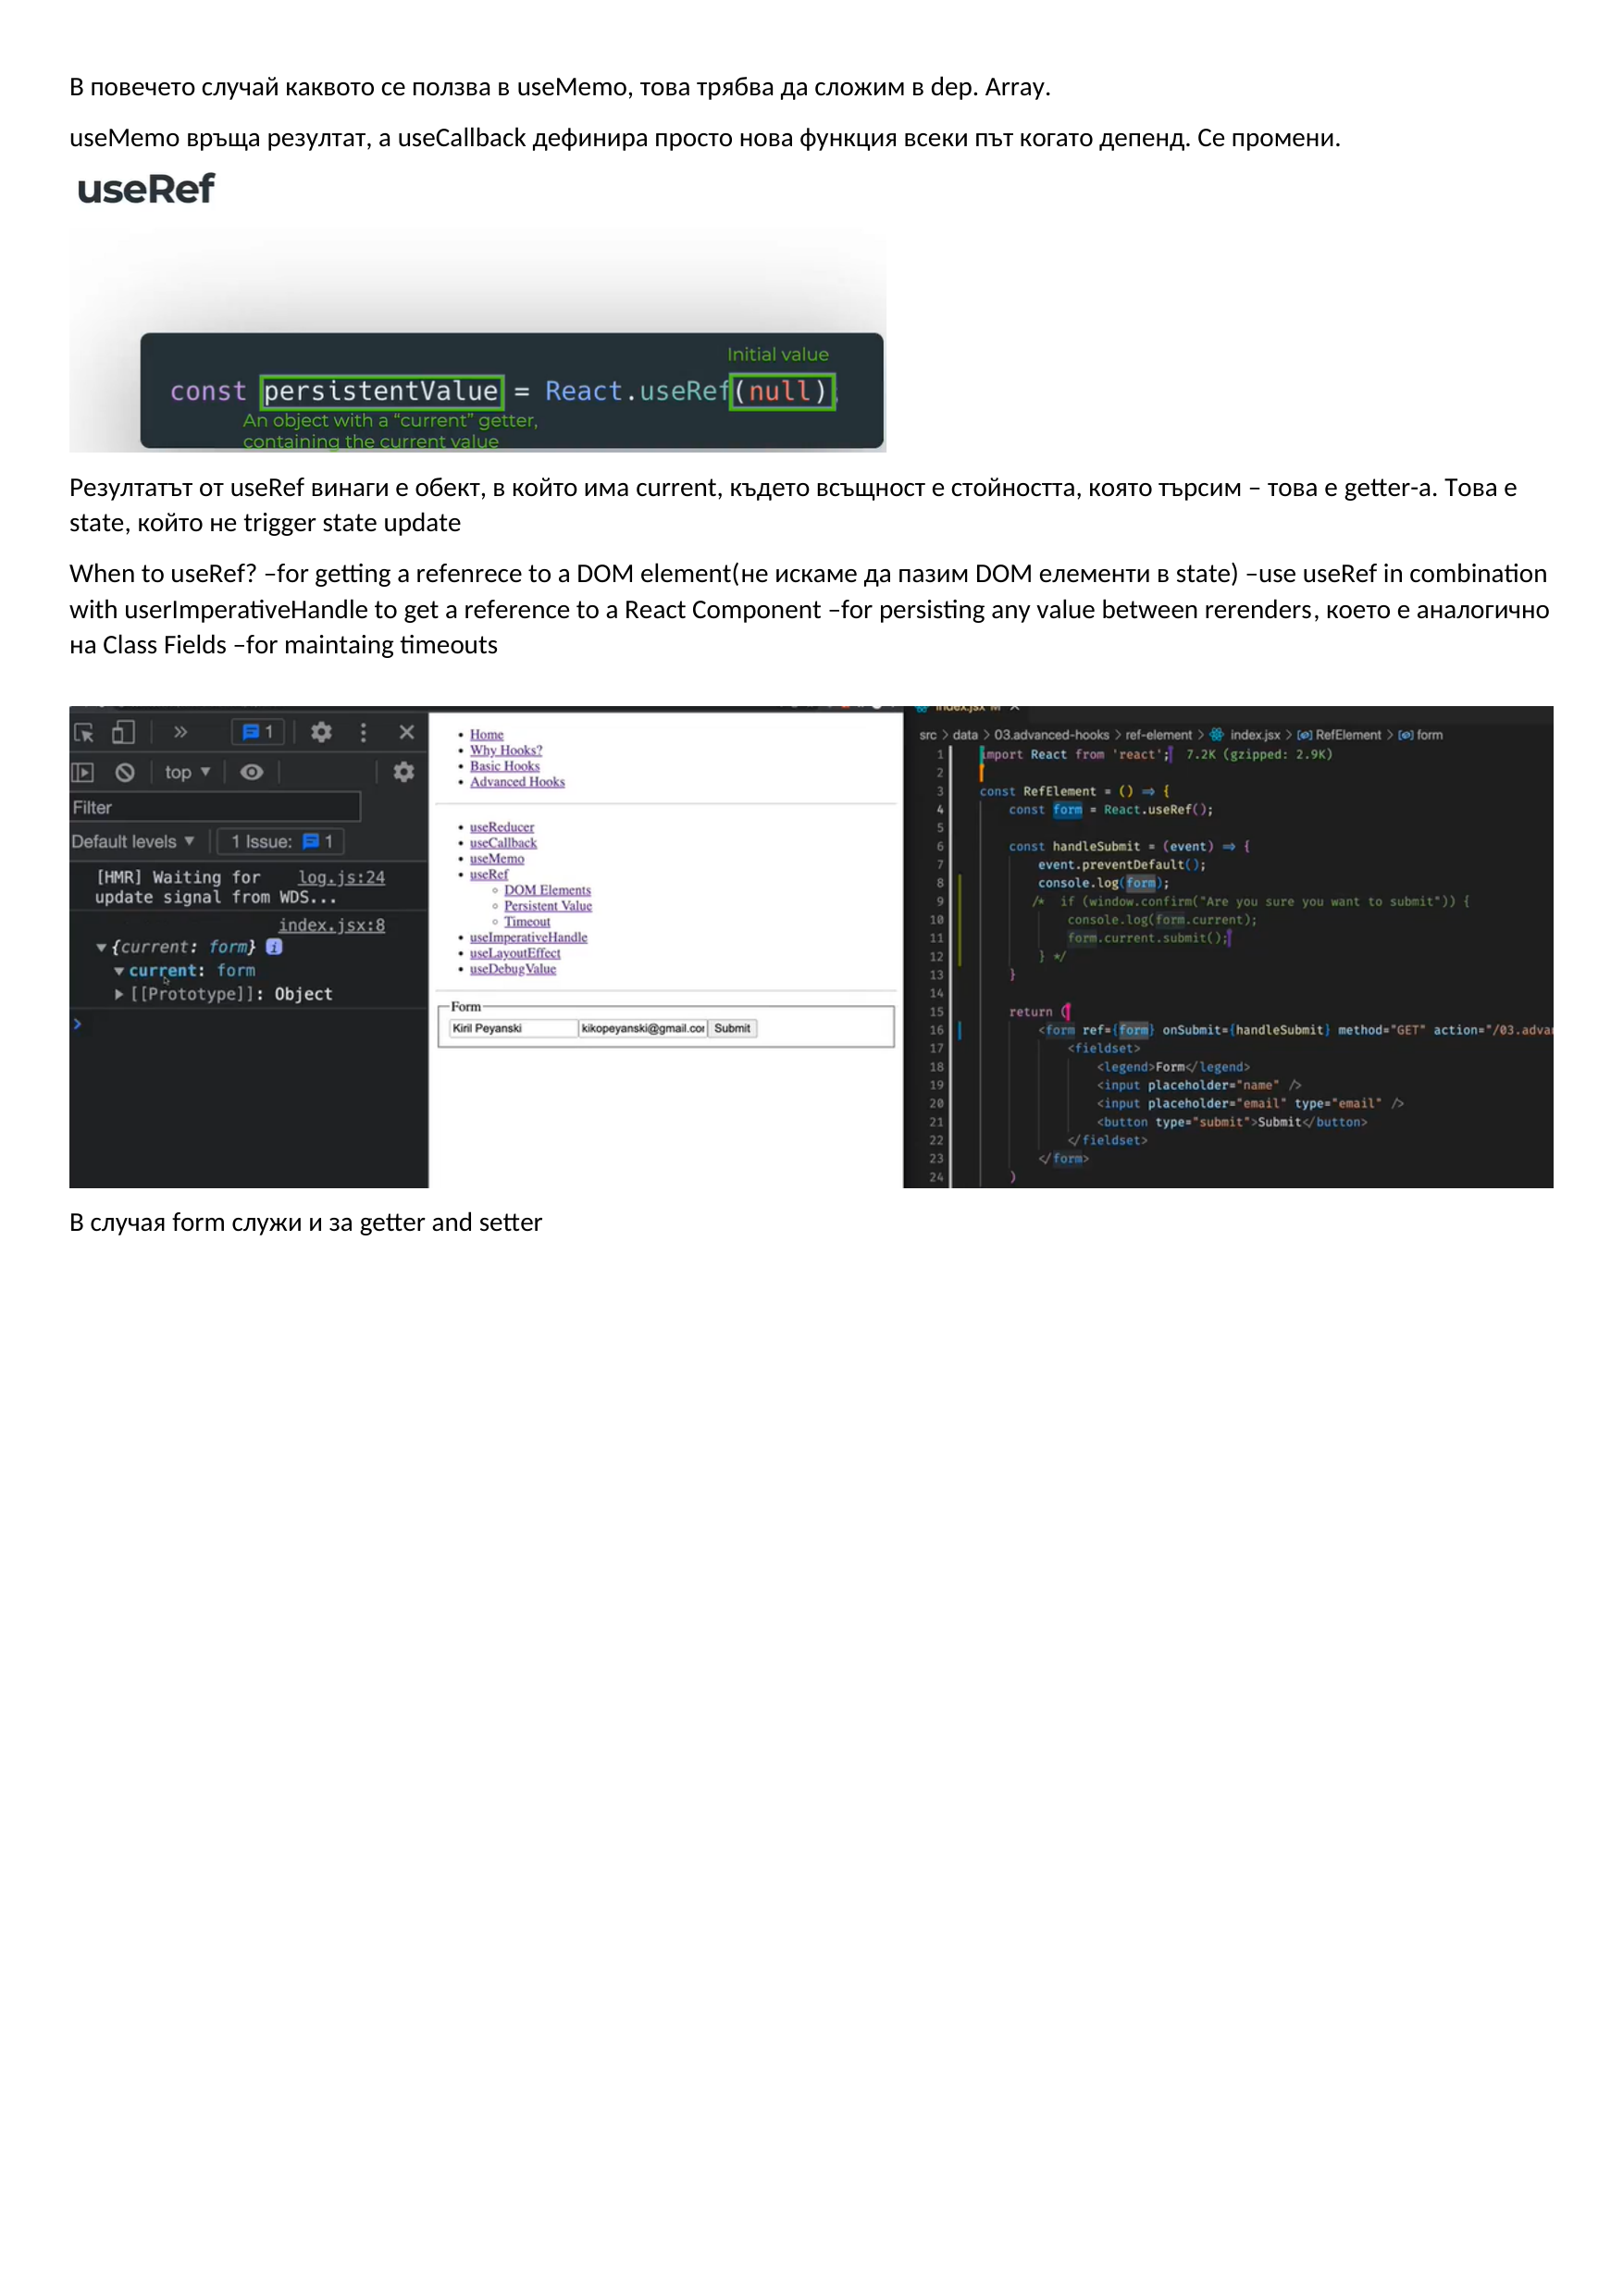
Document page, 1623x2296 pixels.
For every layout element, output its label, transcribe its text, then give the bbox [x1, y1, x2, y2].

picture [69, 171, 887, 453]
text Резултатът от useRef винаги е обект, в който има current, където всъщност е стойността, която търсим – това е getter-a. Това е state, който не trigger state update [69, 470, 1554, 539]
picture [69, 706, 1554, 1188]
text В случая form служи и за getter and setter [69, 1205, 1554, 1238]
text useMemo връща резултат, а useCallback дефинира просто нова функция всеки път когато депенд. Се промени. [69, 120, 1554, 154]
text В повечето случай каквото се ползва в useMemo, това трябва да сложим в dep. Array. [69, 69, 1554, 103]
text When to useRef? –for getting a refenrece to a DOM element(не искаме да пазим DOM елементи в state) –use useRef in combination with userImperativeHandle to get a reference to a React Component –for persisting any value between rerenders, което е аналогично на Class Fields –for maintaing timeouts [69, 556, 1554, 661]
